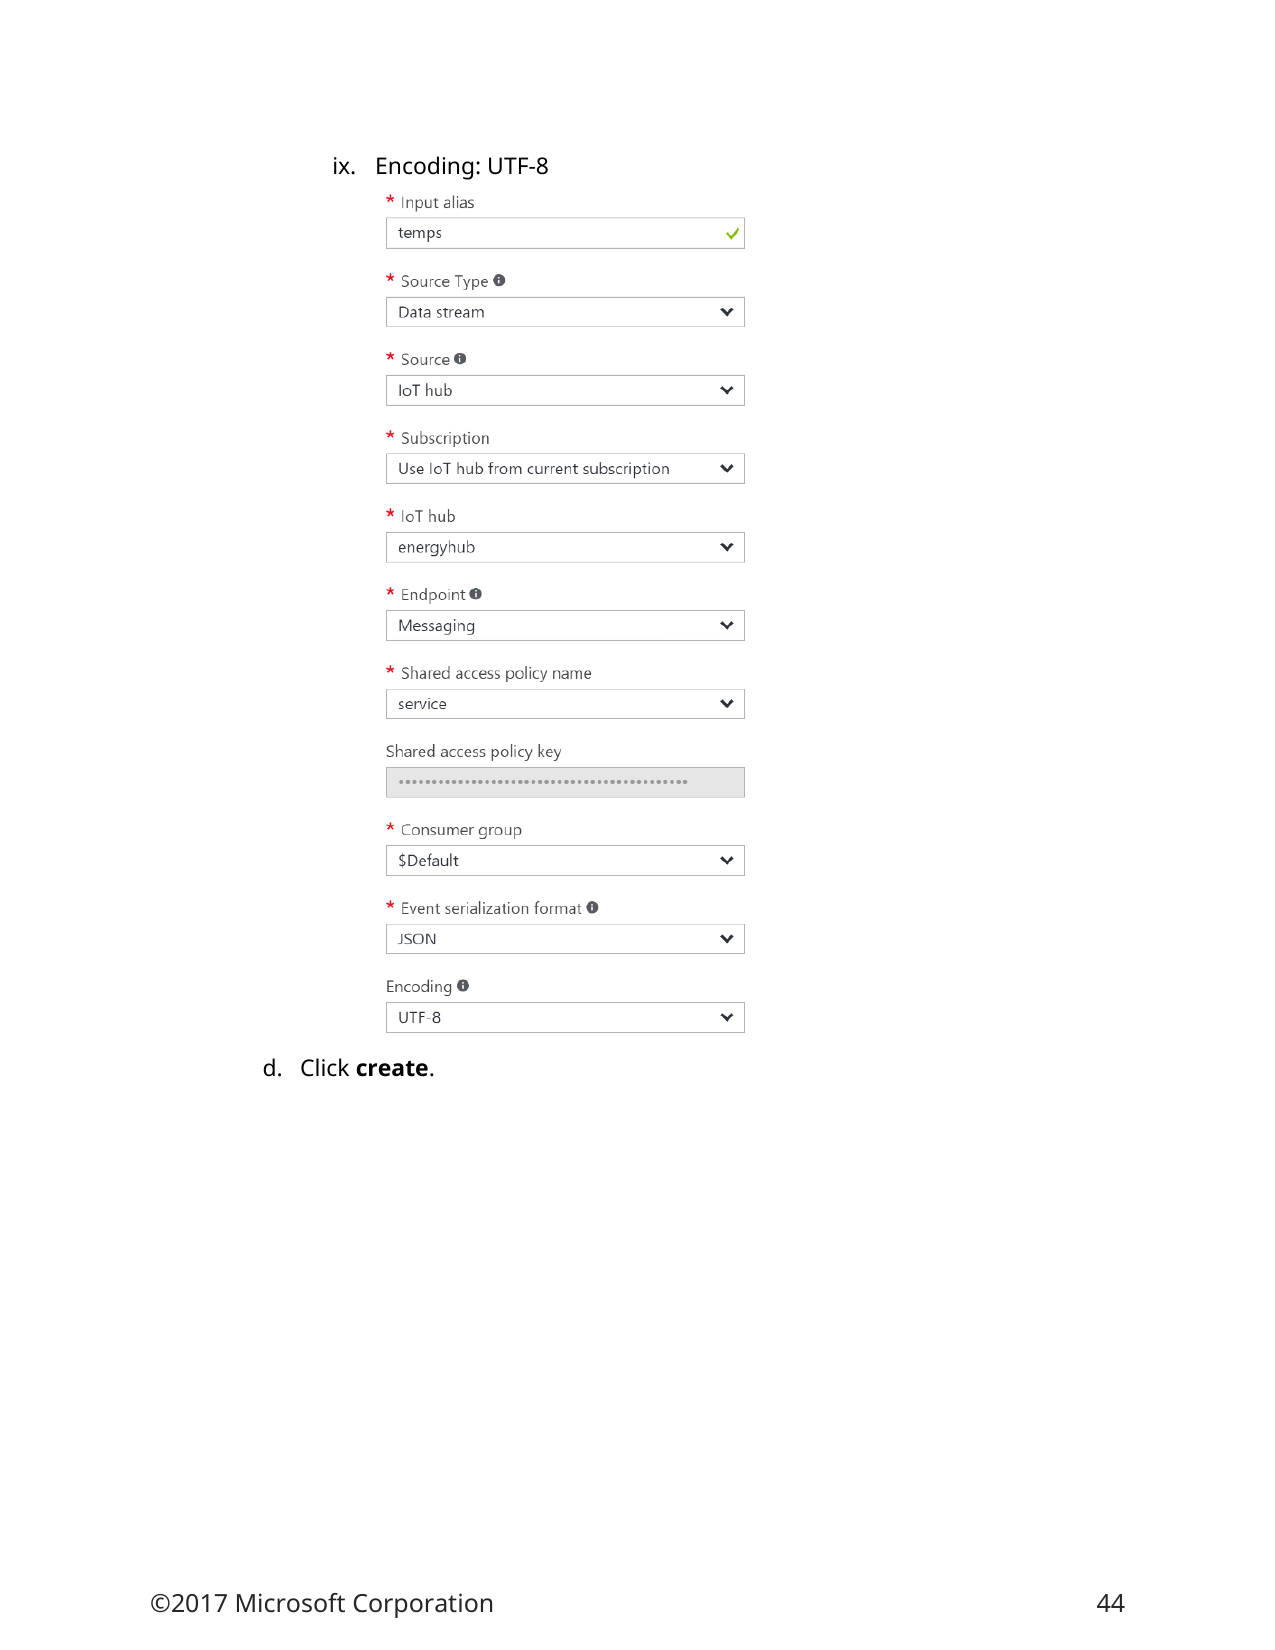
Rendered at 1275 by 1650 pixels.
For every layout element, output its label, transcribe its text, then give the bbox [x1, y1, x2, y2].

list Click create. [262, 1052, 1125, 1083]
picture [375, 181, 755, 1052]
